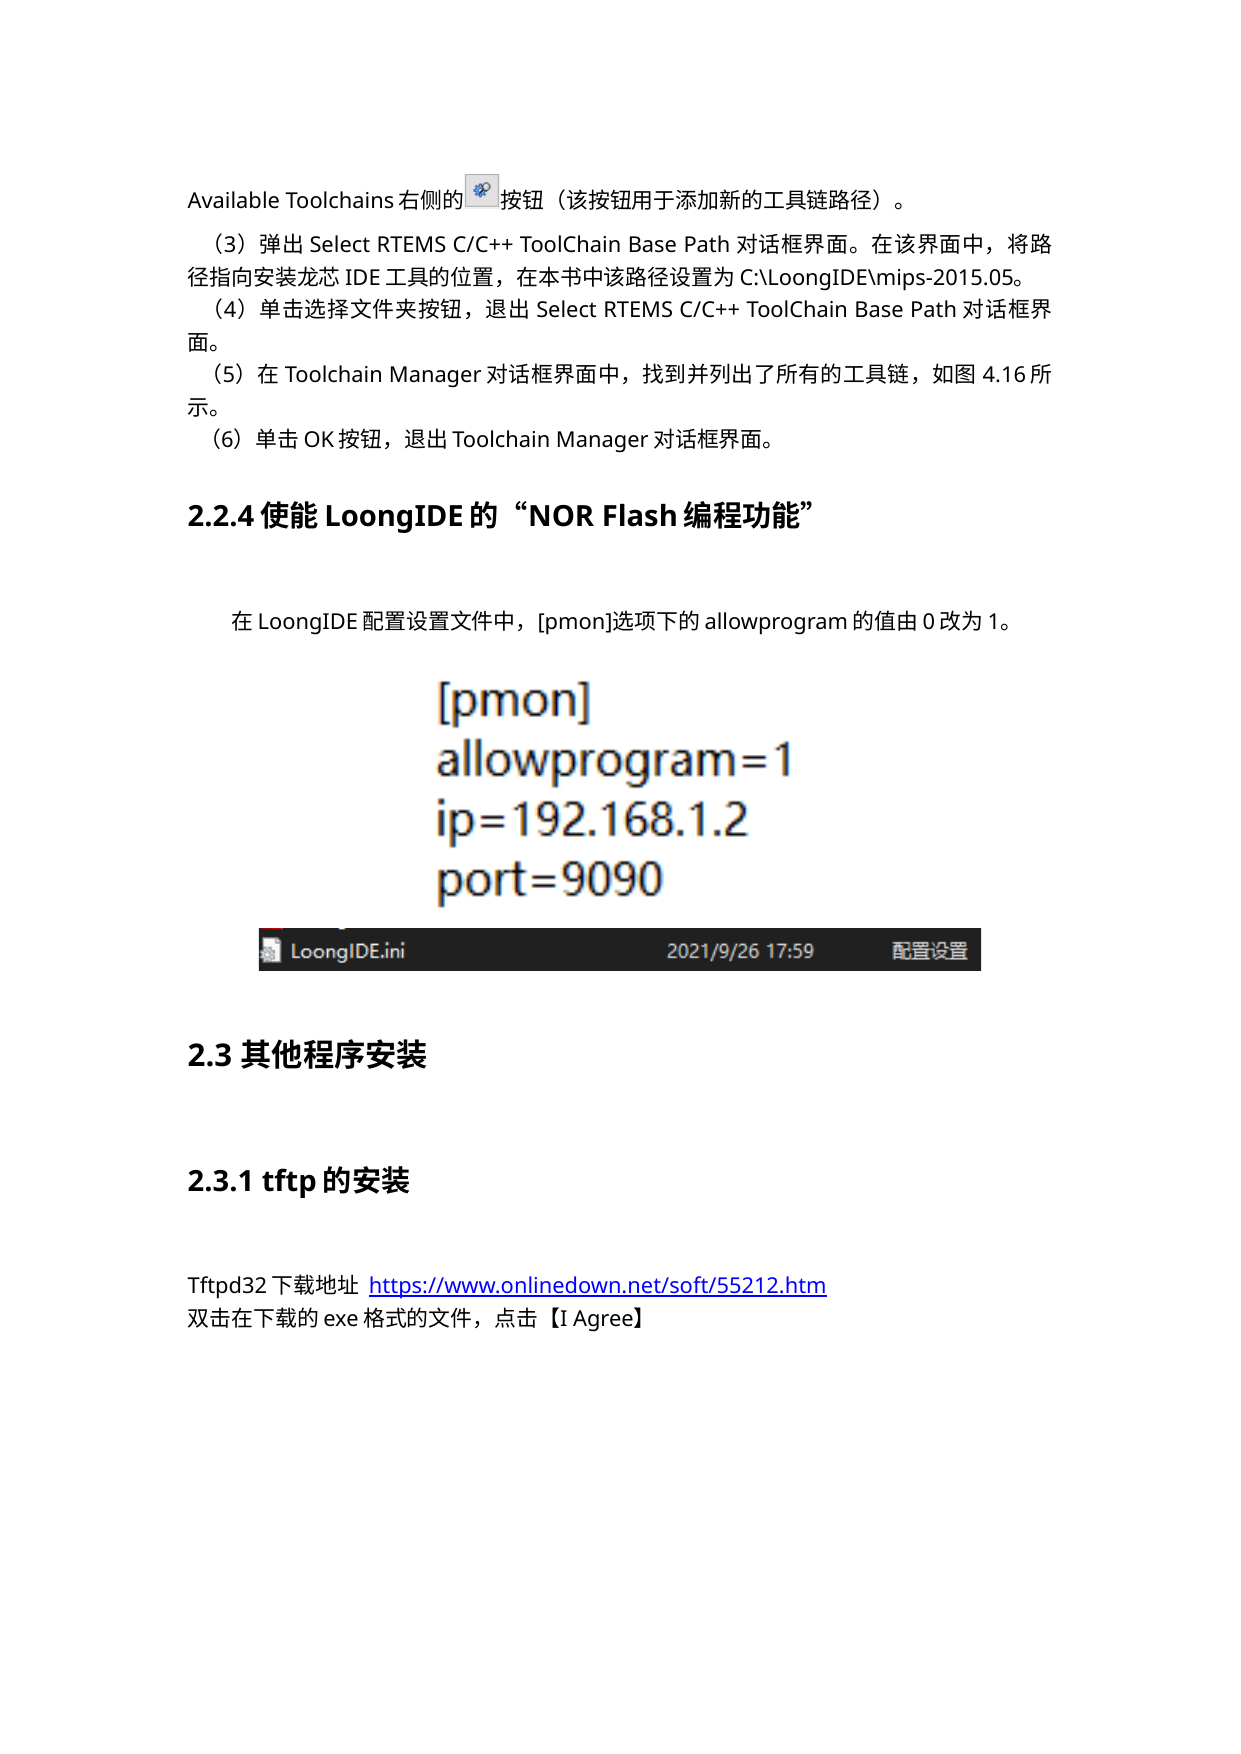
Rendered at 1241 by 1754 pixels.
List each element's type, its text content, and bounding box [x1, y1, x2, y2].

subtitle 2.3 其他程序安装 [187, 1021, 1053, 1086]
text （5）在Toolchain Manager对话框界面中，找到并列出了所有的工具链，如图4.16所示。 [187, 357, 1053, 422]
subtitle 2.3.1 tftp的安装 [187, 1146, 1053, 1211]
text Tftpd32下载地址 https://www.onlinedown.net/soft/55212.htm [187, 1268, 1053, 1301]
text （6）单击OK按钮，退出Toolchain Manager对话框界面。 [187, 422, 1053, 454]
text （3）弹出Select RTEMS C/C++ ToolChain Base Path对话框界面。在该界面中，将路径指向安装龙芯IDE工具的位置，在本书中该路径设置为C:\LoongIDE\mips-2015.05。 [187, 227, 1053, 292]
text 在LoongIDE配置设置文件中，[pmon]选项下的allowprogram的值由0改为1。 [187, 604, 1053, 636]
picture [464, 174, 501, 209]
picture [258, 677, 982, 971]
text 双击在下载的exe格式的文件，点击【I Agree】 [187, 1301, 1053, 1333]
text （4）单击选择文件夹按钮，退出Select RTEMS C/C++ ToolChain Base Path对话框界面。 [187, 292, 1053, 357]
text （2）弹出Toolchain Manager对话框界面，如图4.15所示。单击该界面左侧窗口Available Toolchains右侧的按钮（该按钮用于添加新的工具链路径）。 [187, 162, 1053, 227]
subtitle 2.2.4使能LoongIDE的“NOR Flash编程功能” [187, 482, 1053, 547]
